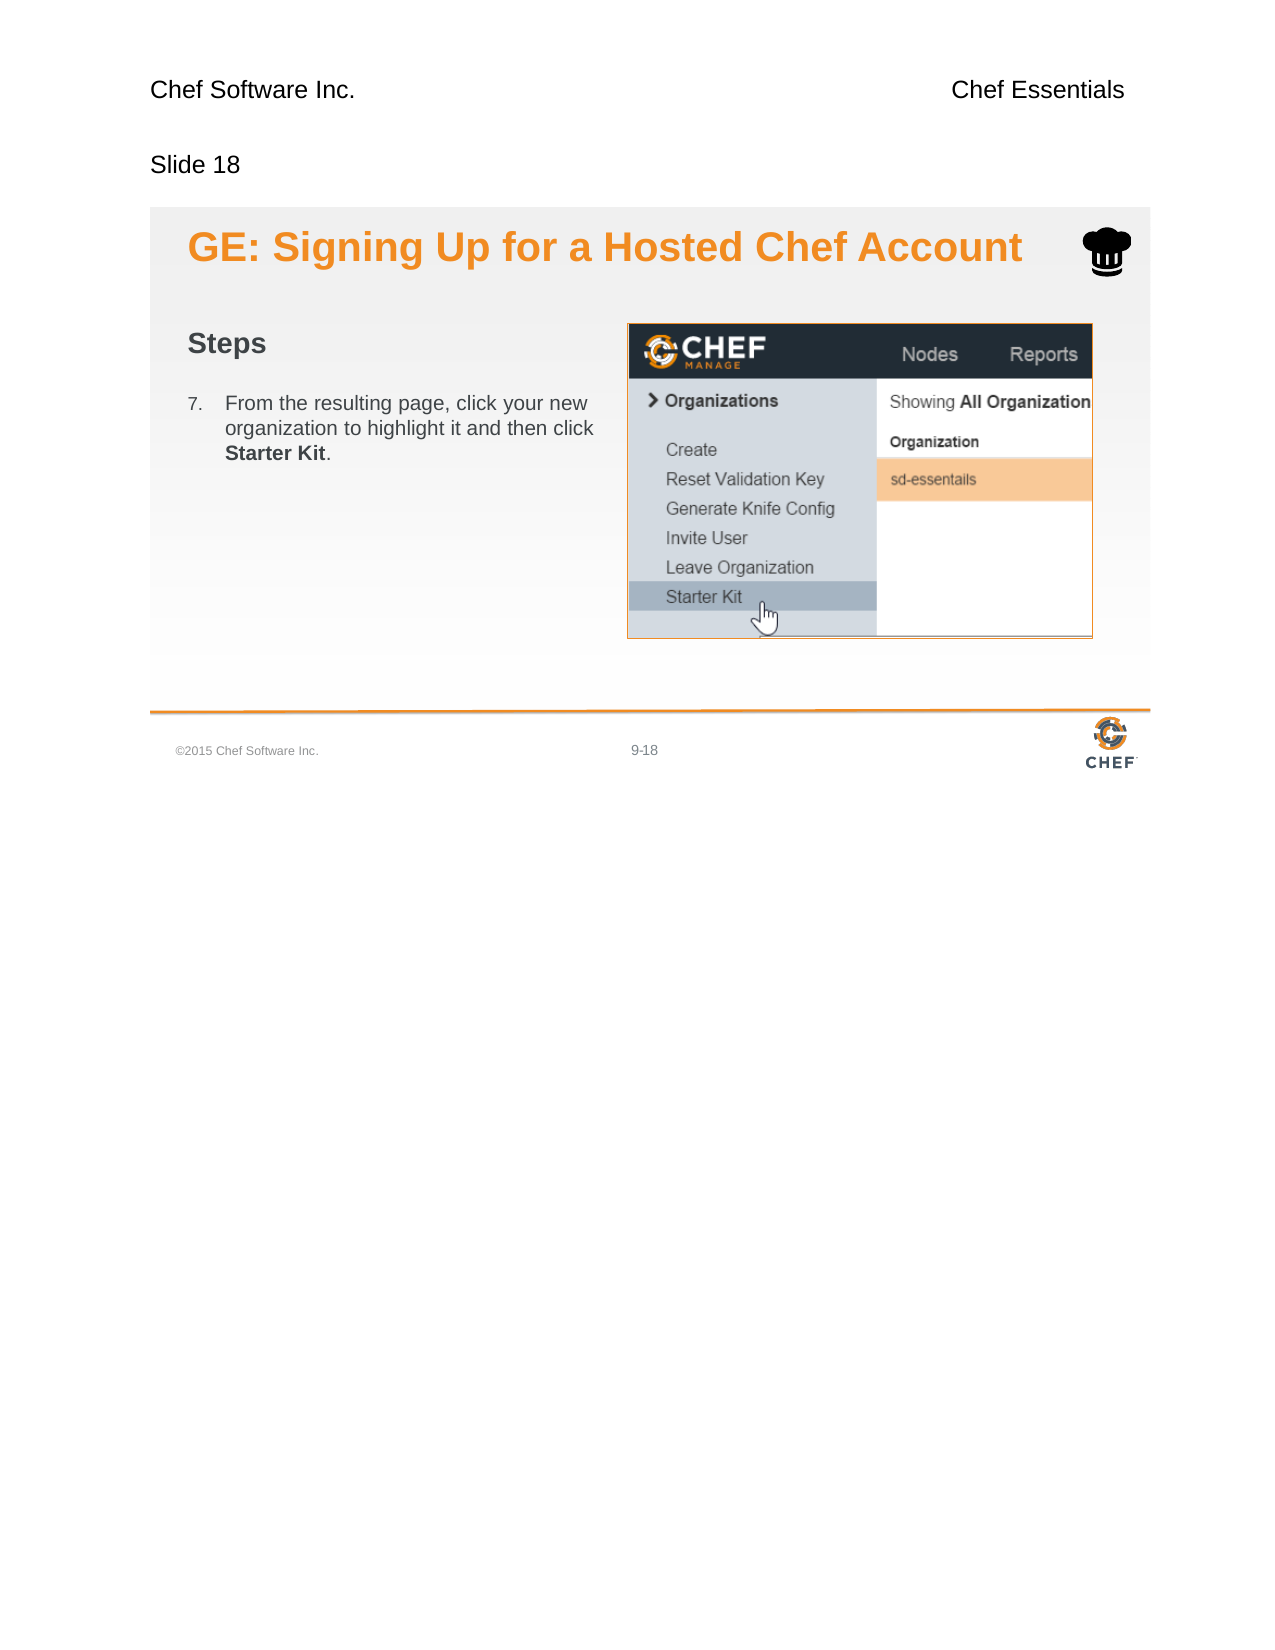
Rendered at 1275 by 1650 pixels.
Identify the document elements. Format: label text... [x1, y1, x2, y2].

text Slide 18 [150, 150, 1125, 179]
